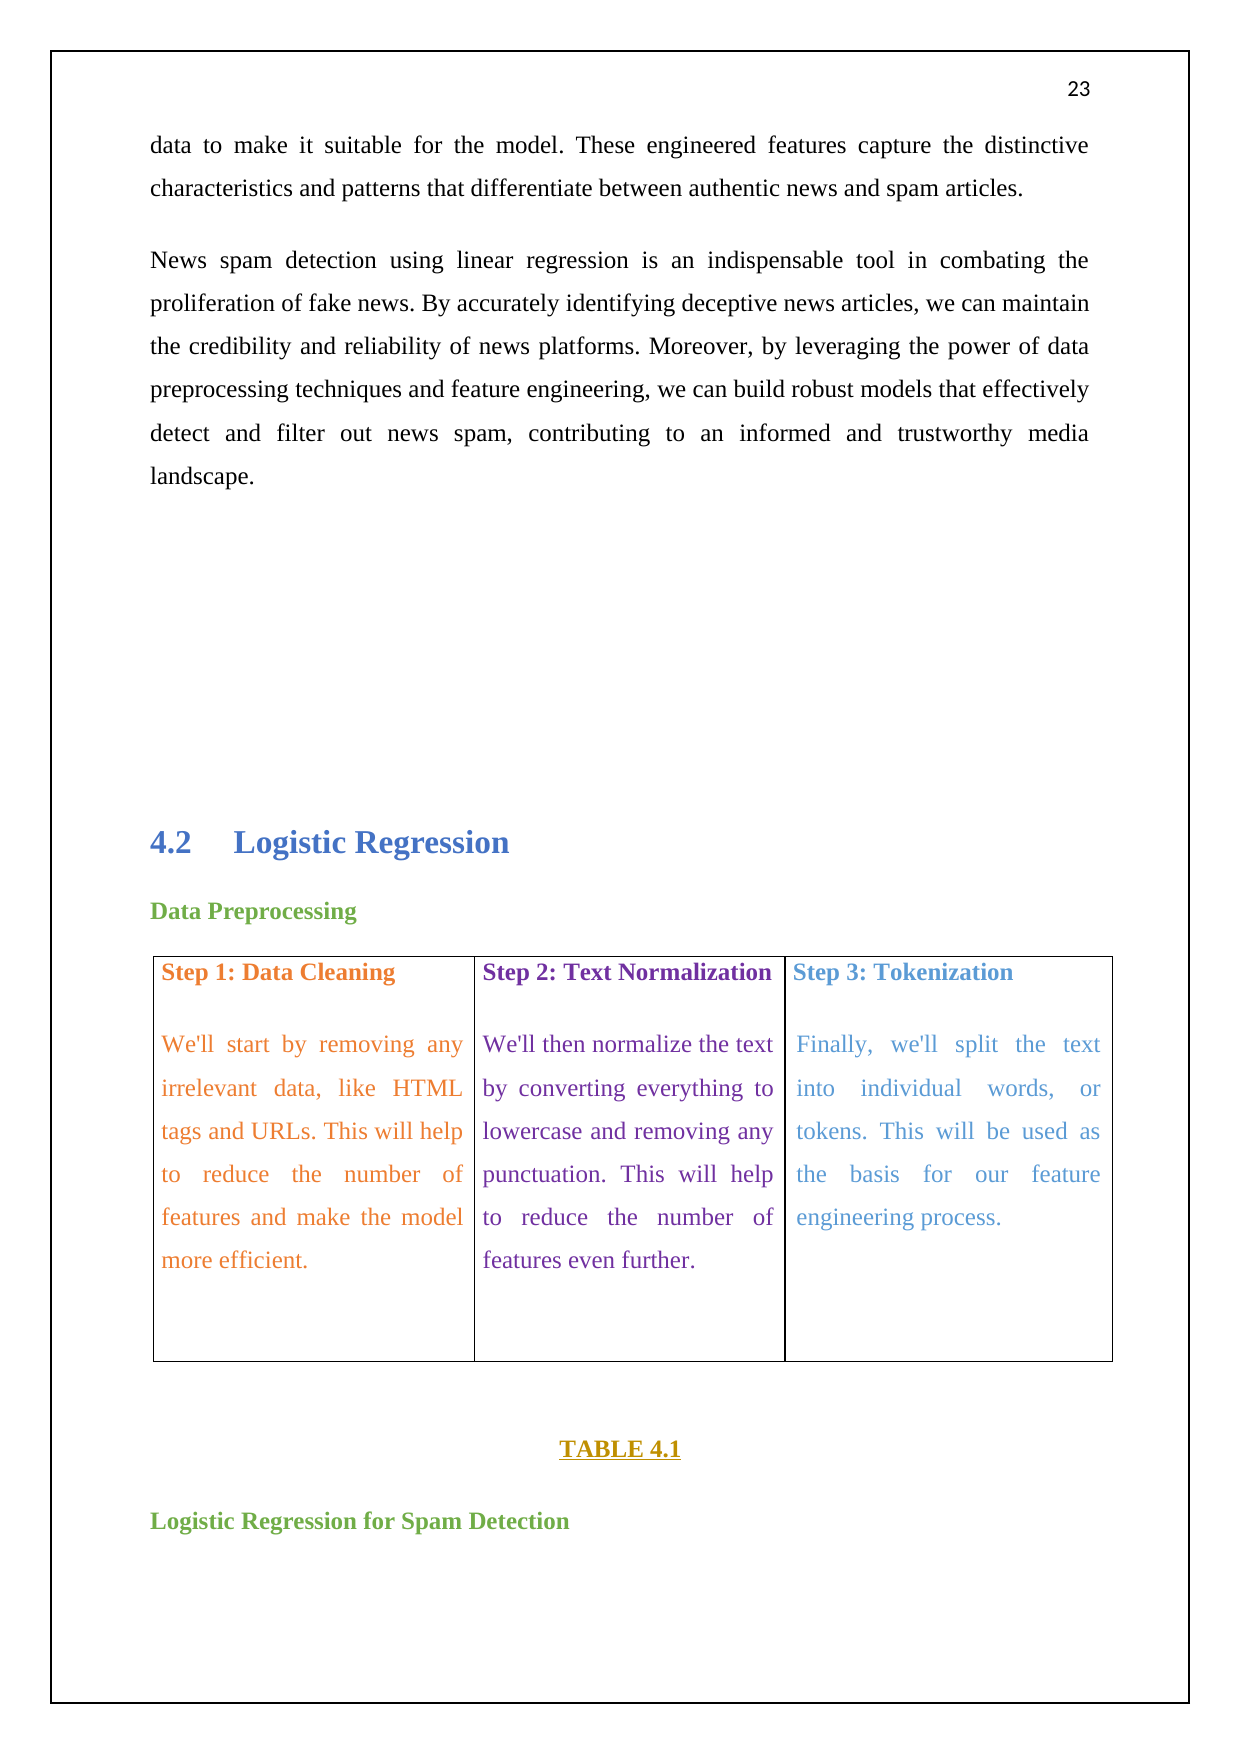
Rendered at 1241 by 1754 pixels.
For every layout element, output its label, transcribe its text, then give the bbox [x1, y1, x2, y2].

text Data Preprocessing [150, 896, 1090, 925]
table_header Step 1: Data Cleaning We'll start by removing any irrelevant data, like HTML tags and URLs. This will help to reduce the number of features and make the model more efficient. [154, 957, 474, 1361]
list Logistic Regression [150, 822, 1090, 861]
text News spam detection using linear regression is an indispensable tool in combating the proliferation of fake news. By accurately identifying deceptive news articles, we can maintain the credibility and reliability of news platforms. Moreover, by leveraging the power of data preprocessing techniques and feature engineering, we can build robust models that effectively detect and filter out news spam, contributing to an informed and trustworthy media landscape. [150, 245, 1090, 489]
text TABLE 4.1 [150, 1434, 1090, 1463]
table_header Step 3: Tokenization Finally, we'll split the text into individual words, or tokens. This will be used as the basis for our feature engineering process. [786, 957, 1112, 1361]
table_header Step 2: Text Normalization We'll then normalize the text by converting everything to lowercase and removing any punctuation. This will help to reduce the number of features even further. [475, 957, 784, 1361]
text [150, 130, 1090, 202]
text Logistic Regression for Spam Detection [150, 1506, 1090, 1535]
